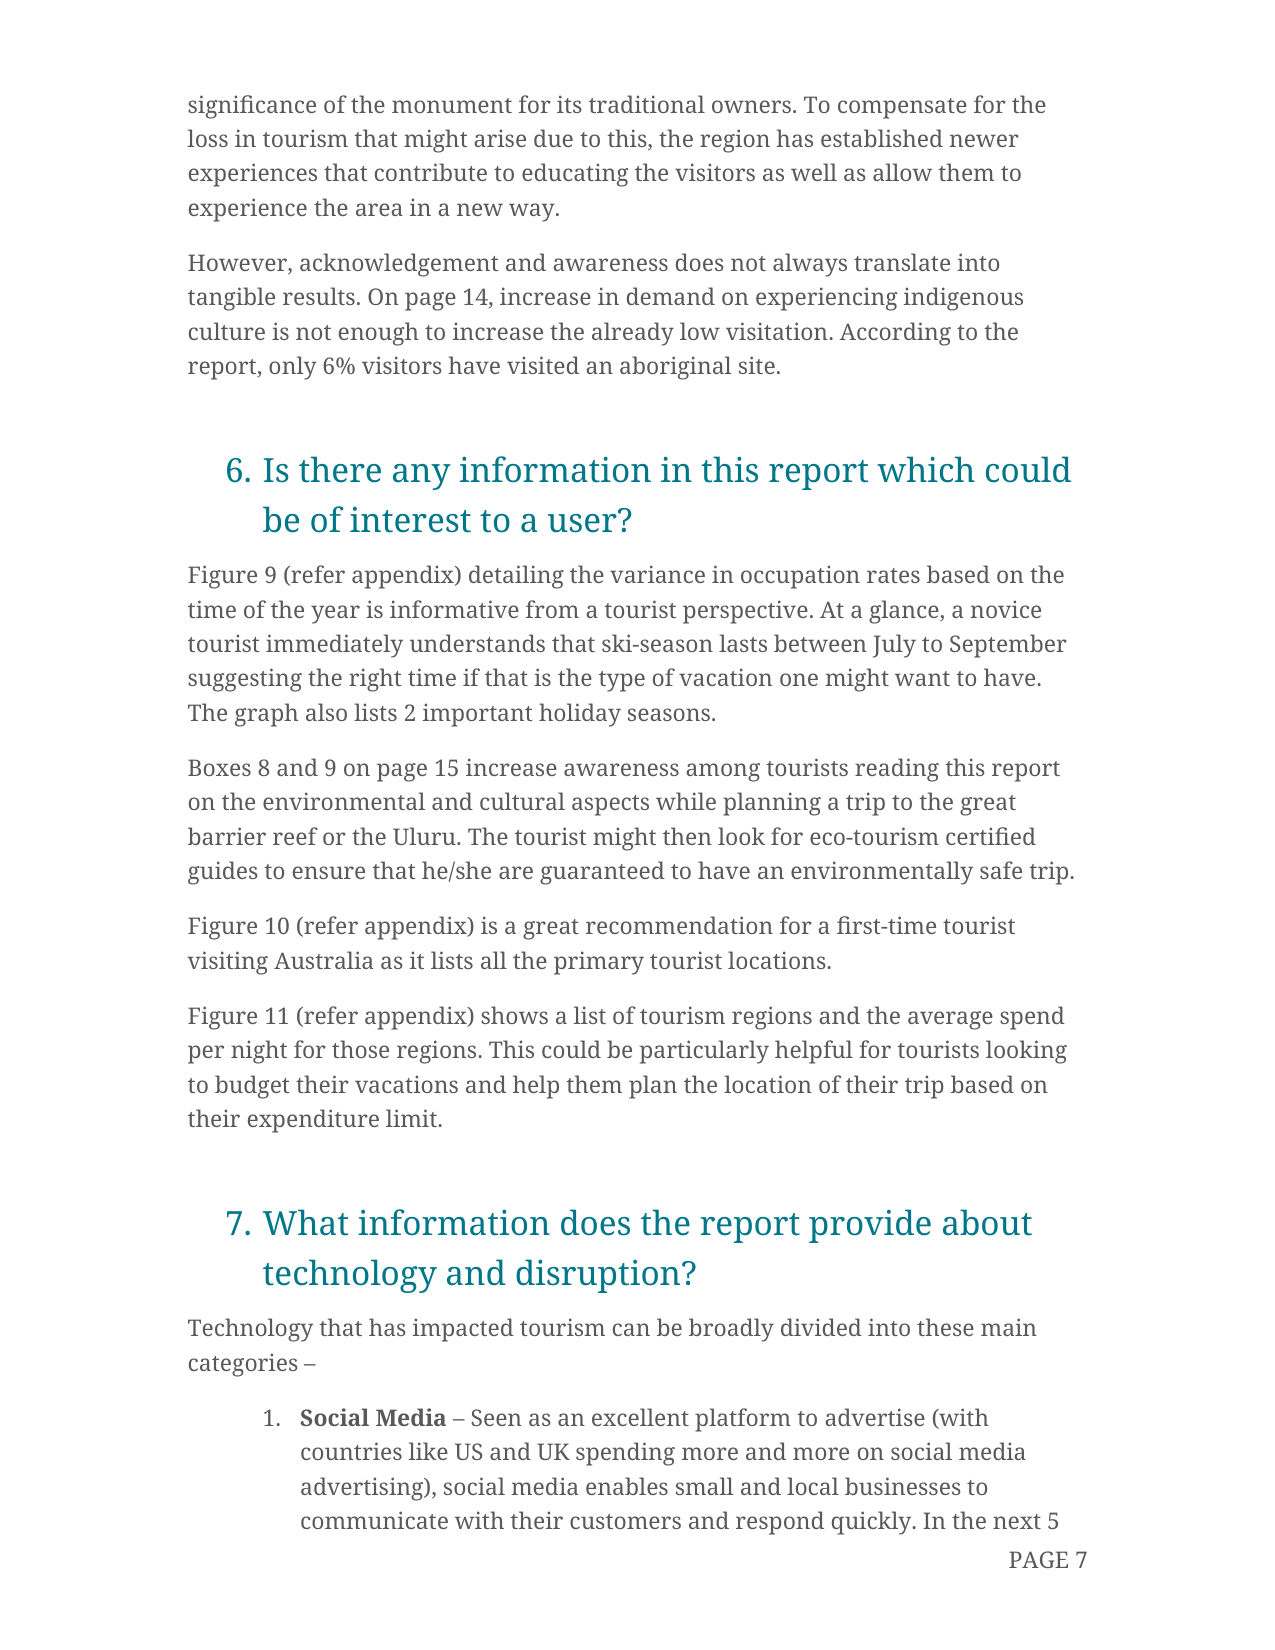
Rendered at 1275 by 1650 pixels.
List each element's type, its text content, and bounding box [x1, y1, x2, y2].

subtitle What information does the report provide about technology and disruption? [225, 1200, 1087, 1295]
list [262, 1402, 1087, 1536]
text Figure 11 (refer appendix) shows a list of tourism regions and the average spend per night for those regions. This could be particularly helpful for tourists looking to budget their vacations and help them plan the location of their trip based on their expenditure limit. [187, 1000, 1087, 1134]
text Figure 10 (refer appendix) is a great recommendation for a first-time tourist visiting Australia as it lists all the primary tourist locations. [187, 910, 1087, 976]
text Figure 9 (refer appendix) detailing the variance in occupation rates based on the time of the year is informative from a tourist perspective. At a glance, a novice tourist immediately understands that ski-season lasts between July to September suggesting the right time if that is the type of vacation one might want to have. The graph also lists 2 important holiday seasons. [187, 559, 1087, 728]
text Boxes 8 and 9 on page 15 increase awareness among tourists reading this report on the environmental and cultural aspects while planning a trip to the great barrier reef or the Uluru. The tourist might then look for eco-tourism certified guides to ensure that he/she are guaranteed to have an environmentally safe trip. [187, 752, 1087, 886]
text However, acknowledgement and awareness does not always translate into tangible results. On page 14, increase in demand on experiencing indigenous culture is not enough to increase the already low visitation. According to the report, only 6% visitors have visited an aboriginal site. [187, 247, 1087, 381]
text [187, 89, 1087, 223]
subtitle Is there any information in this report which could be of interest to a user? [225, 447, 1087, 542]
text Technology that has impacted tourism can be broadly divided into these main categories – [187, 1312, 1087, 1378]
